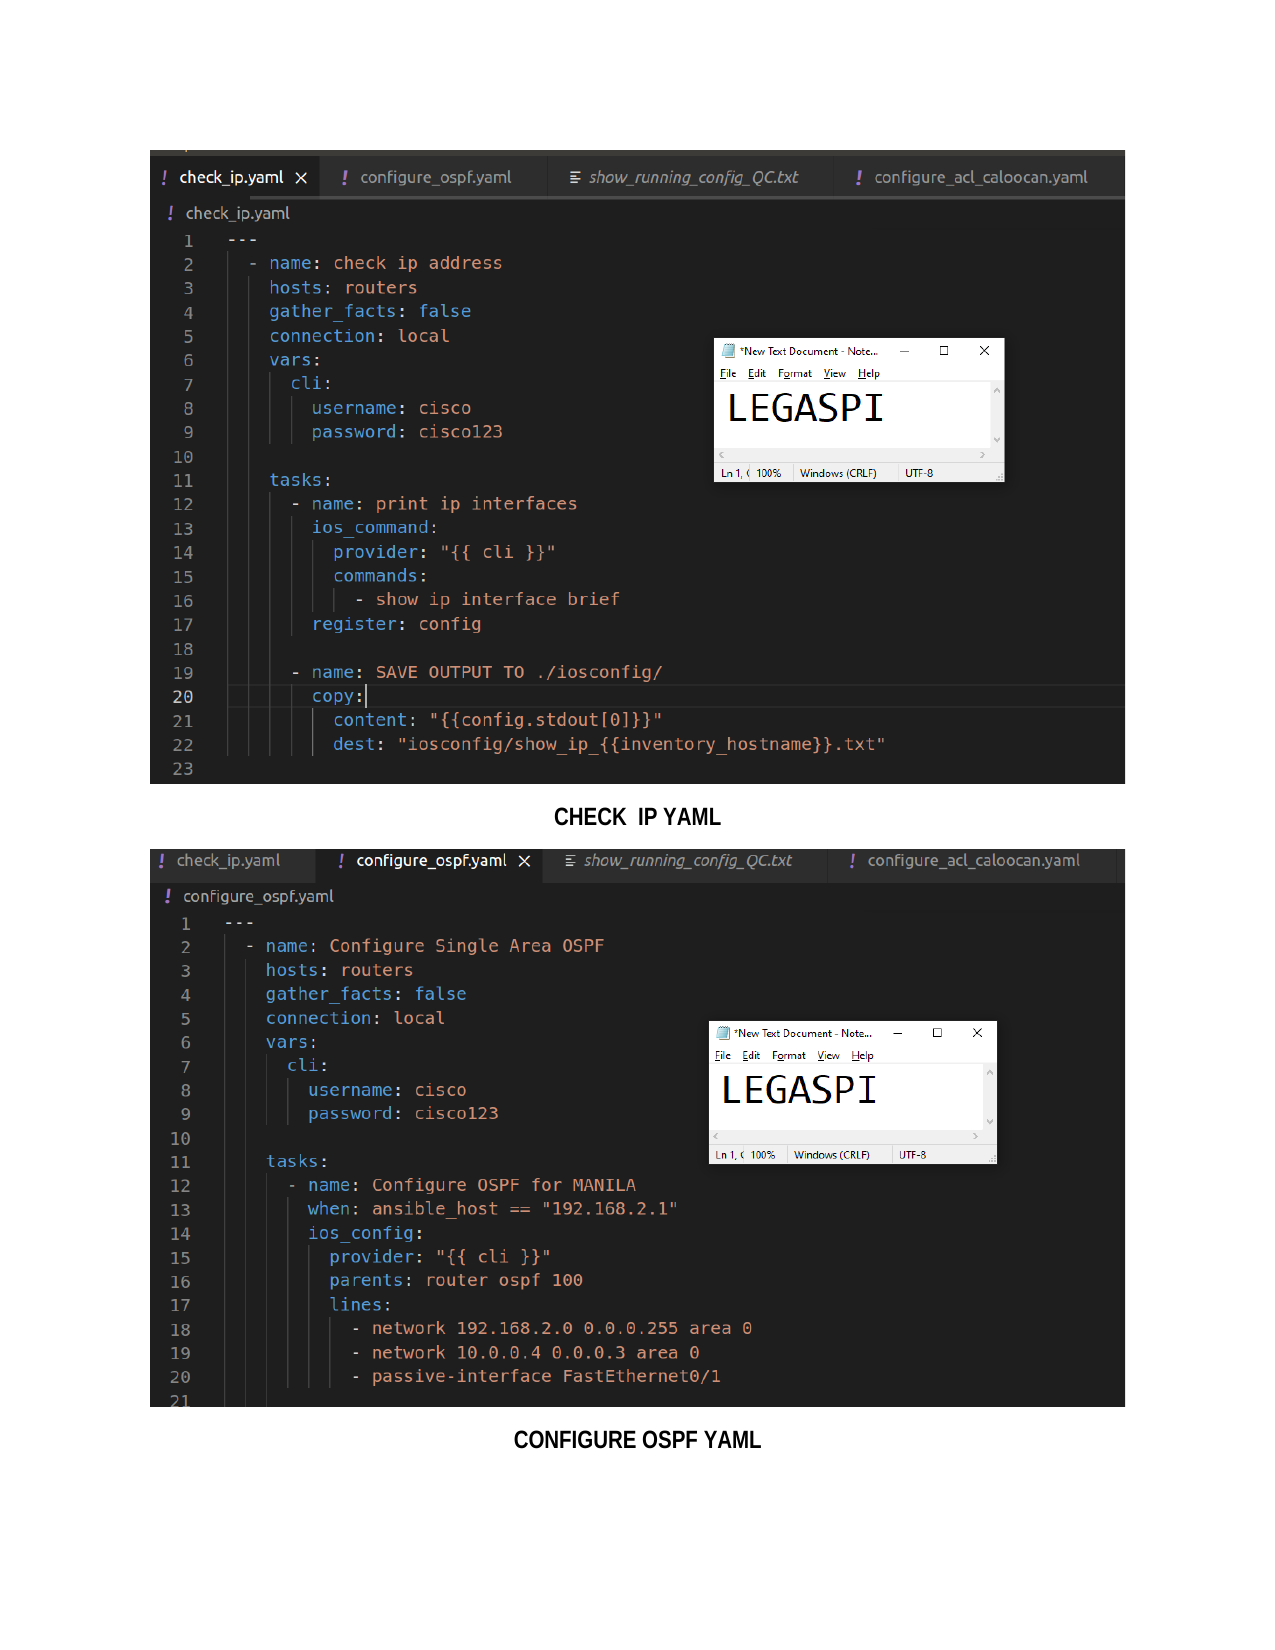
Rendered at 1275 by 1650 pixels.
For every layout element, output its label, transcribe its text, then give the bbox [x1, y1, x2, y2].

text CHECK IP YAML [150, 802, 1125, 831]
text CONFIGURE OSPF YAML [150, 1425, 1125, 1454]
picture [150, 150, 1125, 784]
picture [150, 849, 1125, 1407]
